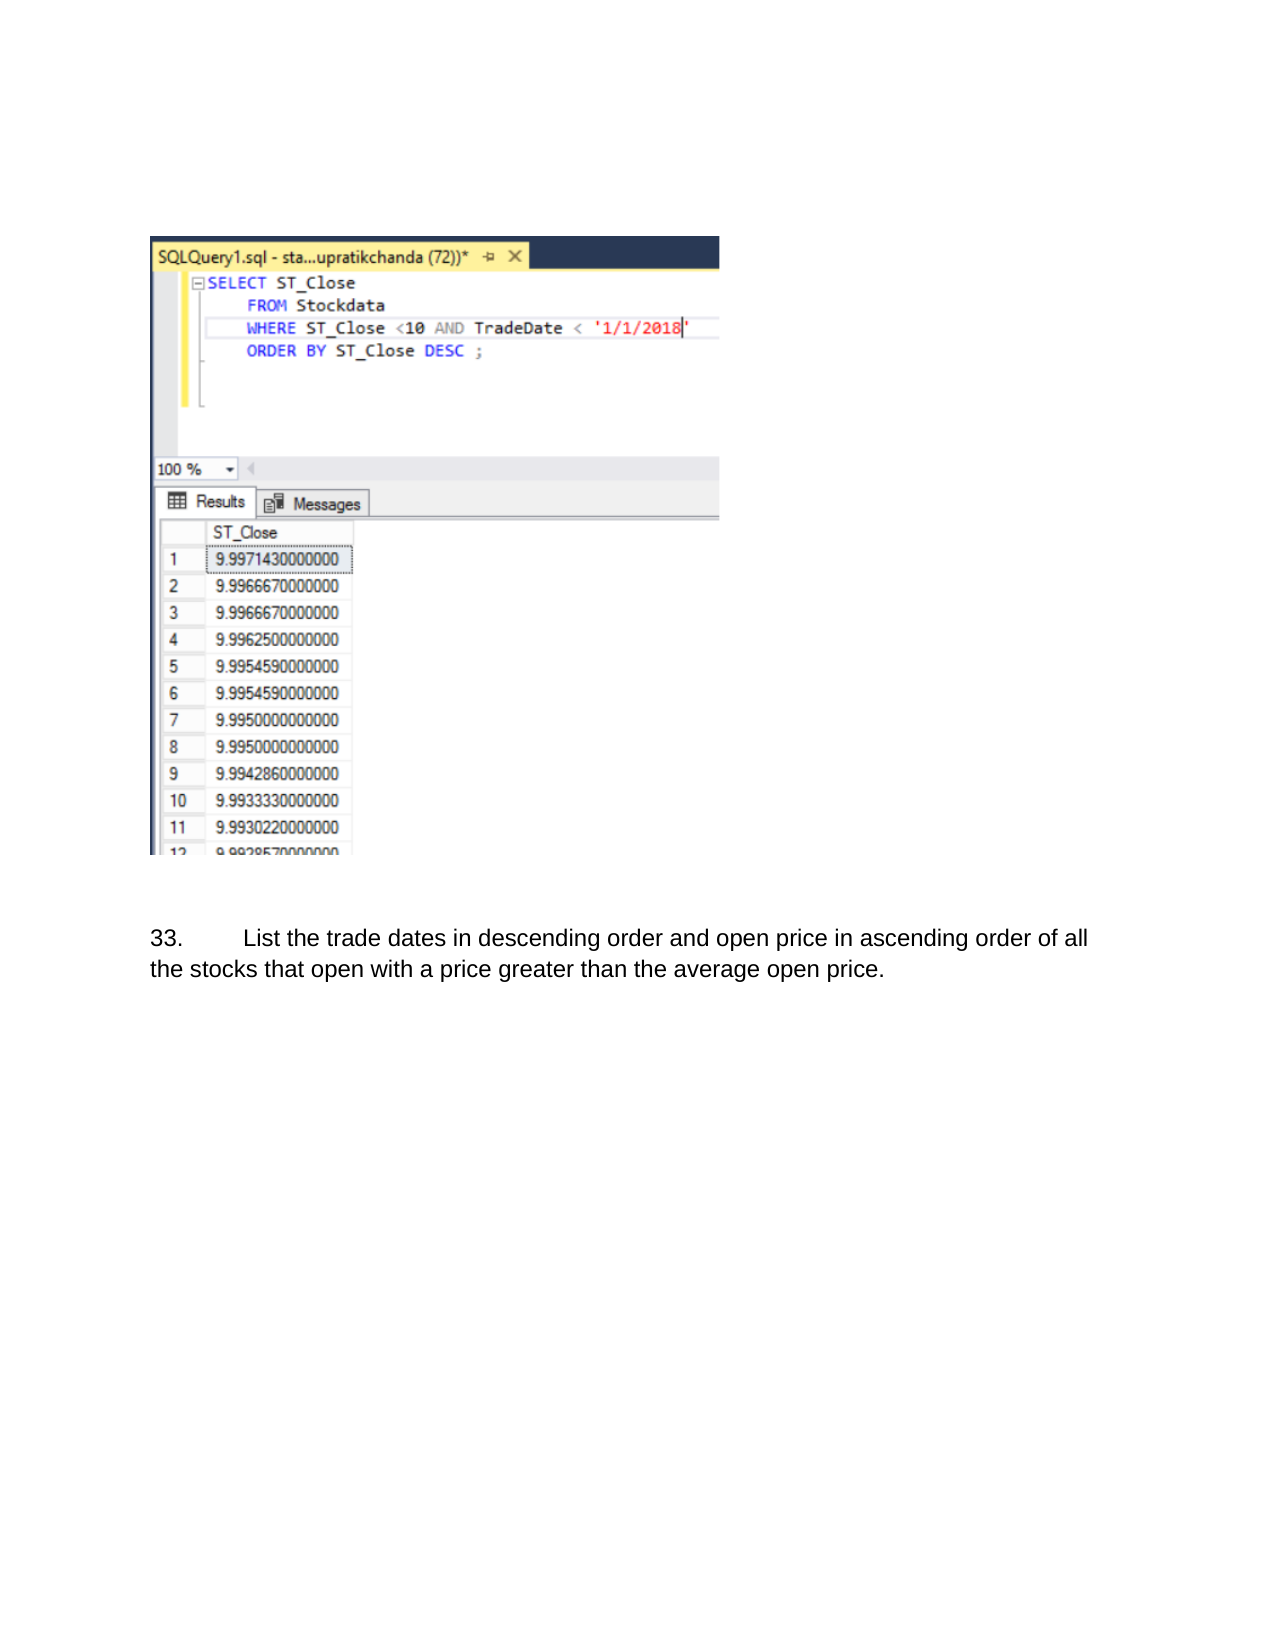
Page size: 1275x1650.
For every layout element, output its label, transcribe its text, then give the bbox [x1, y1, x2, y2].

text 33. List the trade dates in descending order and open price in ascending order of all the stocks that open with a price greater than the average open price. [150, 924, 1125, 983]
picture [150, 236, 720, 855]
